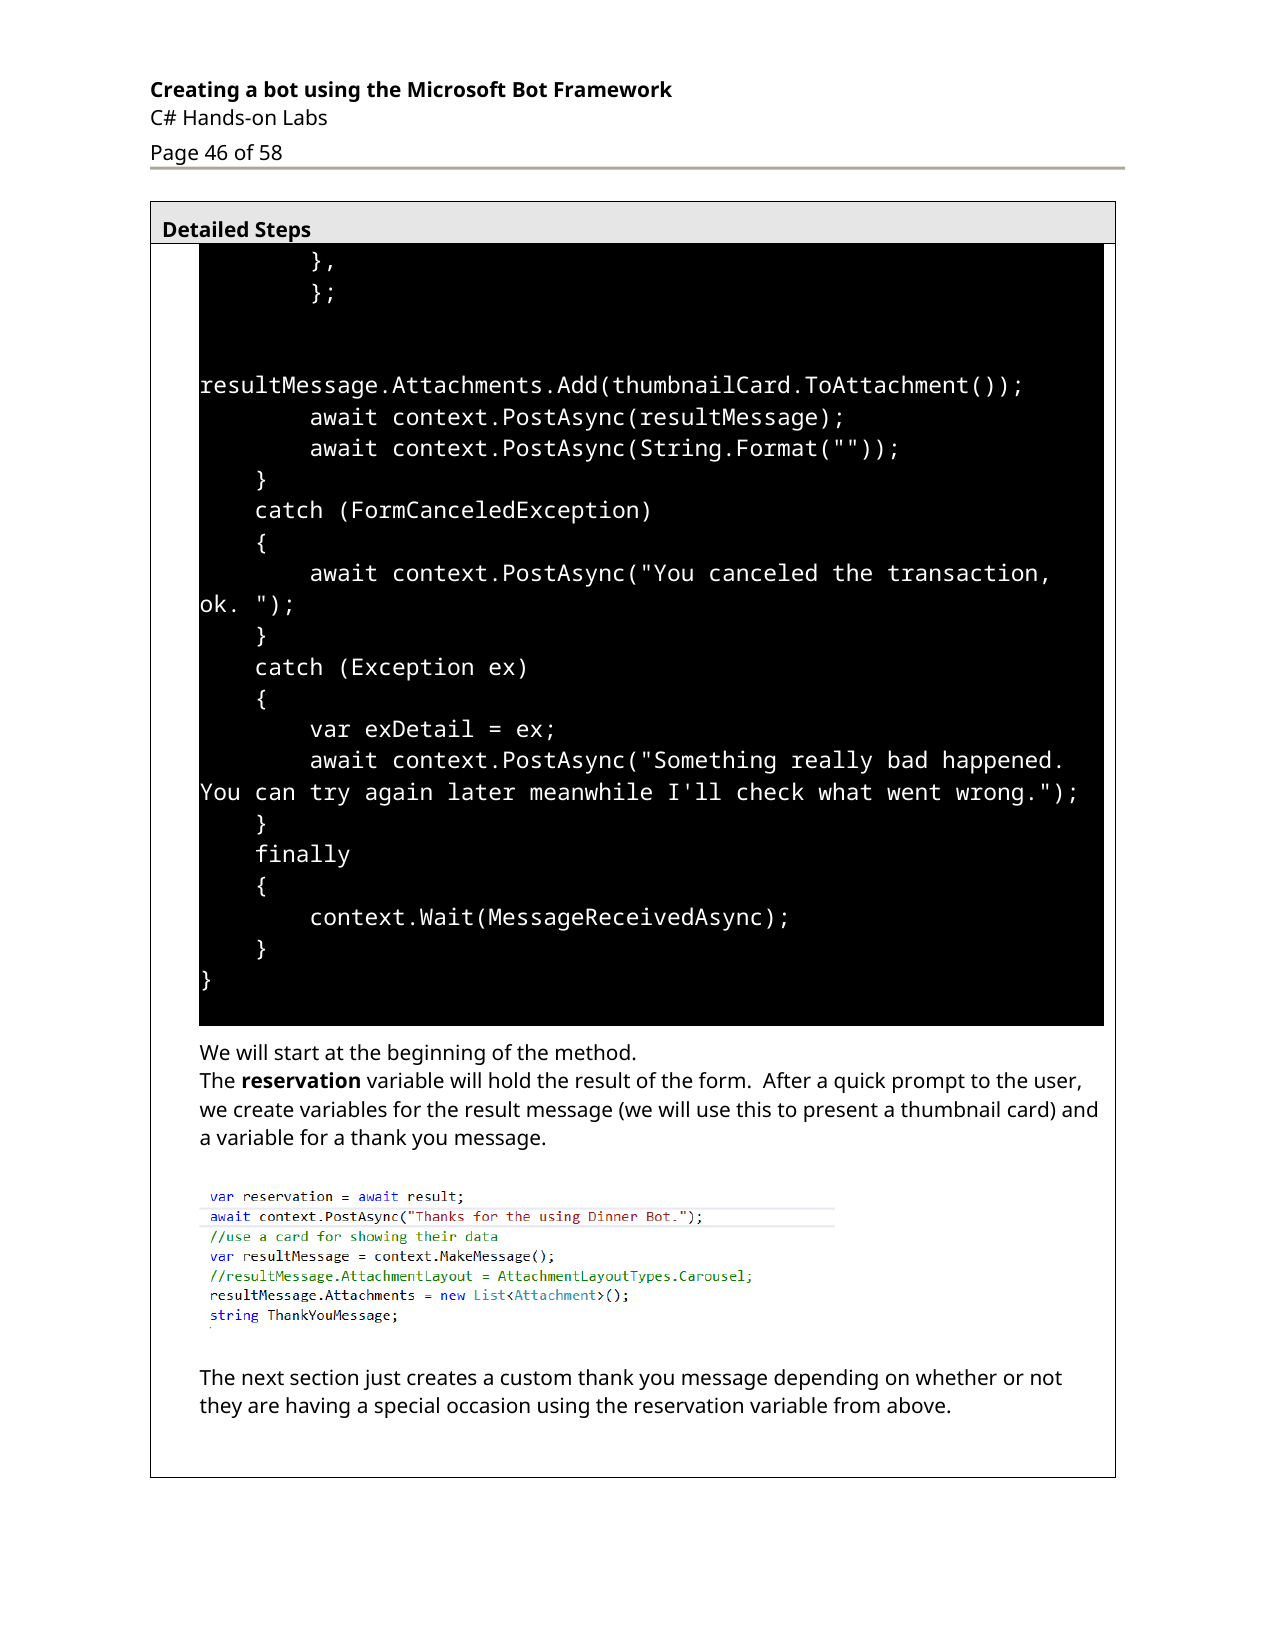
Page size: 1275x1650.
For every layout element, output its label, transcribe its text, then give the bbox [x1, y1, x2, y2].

table_header Detailed Steps [151, 202, 1115, 243]
picture [199, 1180, 835, 1329]
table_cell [151, 244, 1115, 1477]
